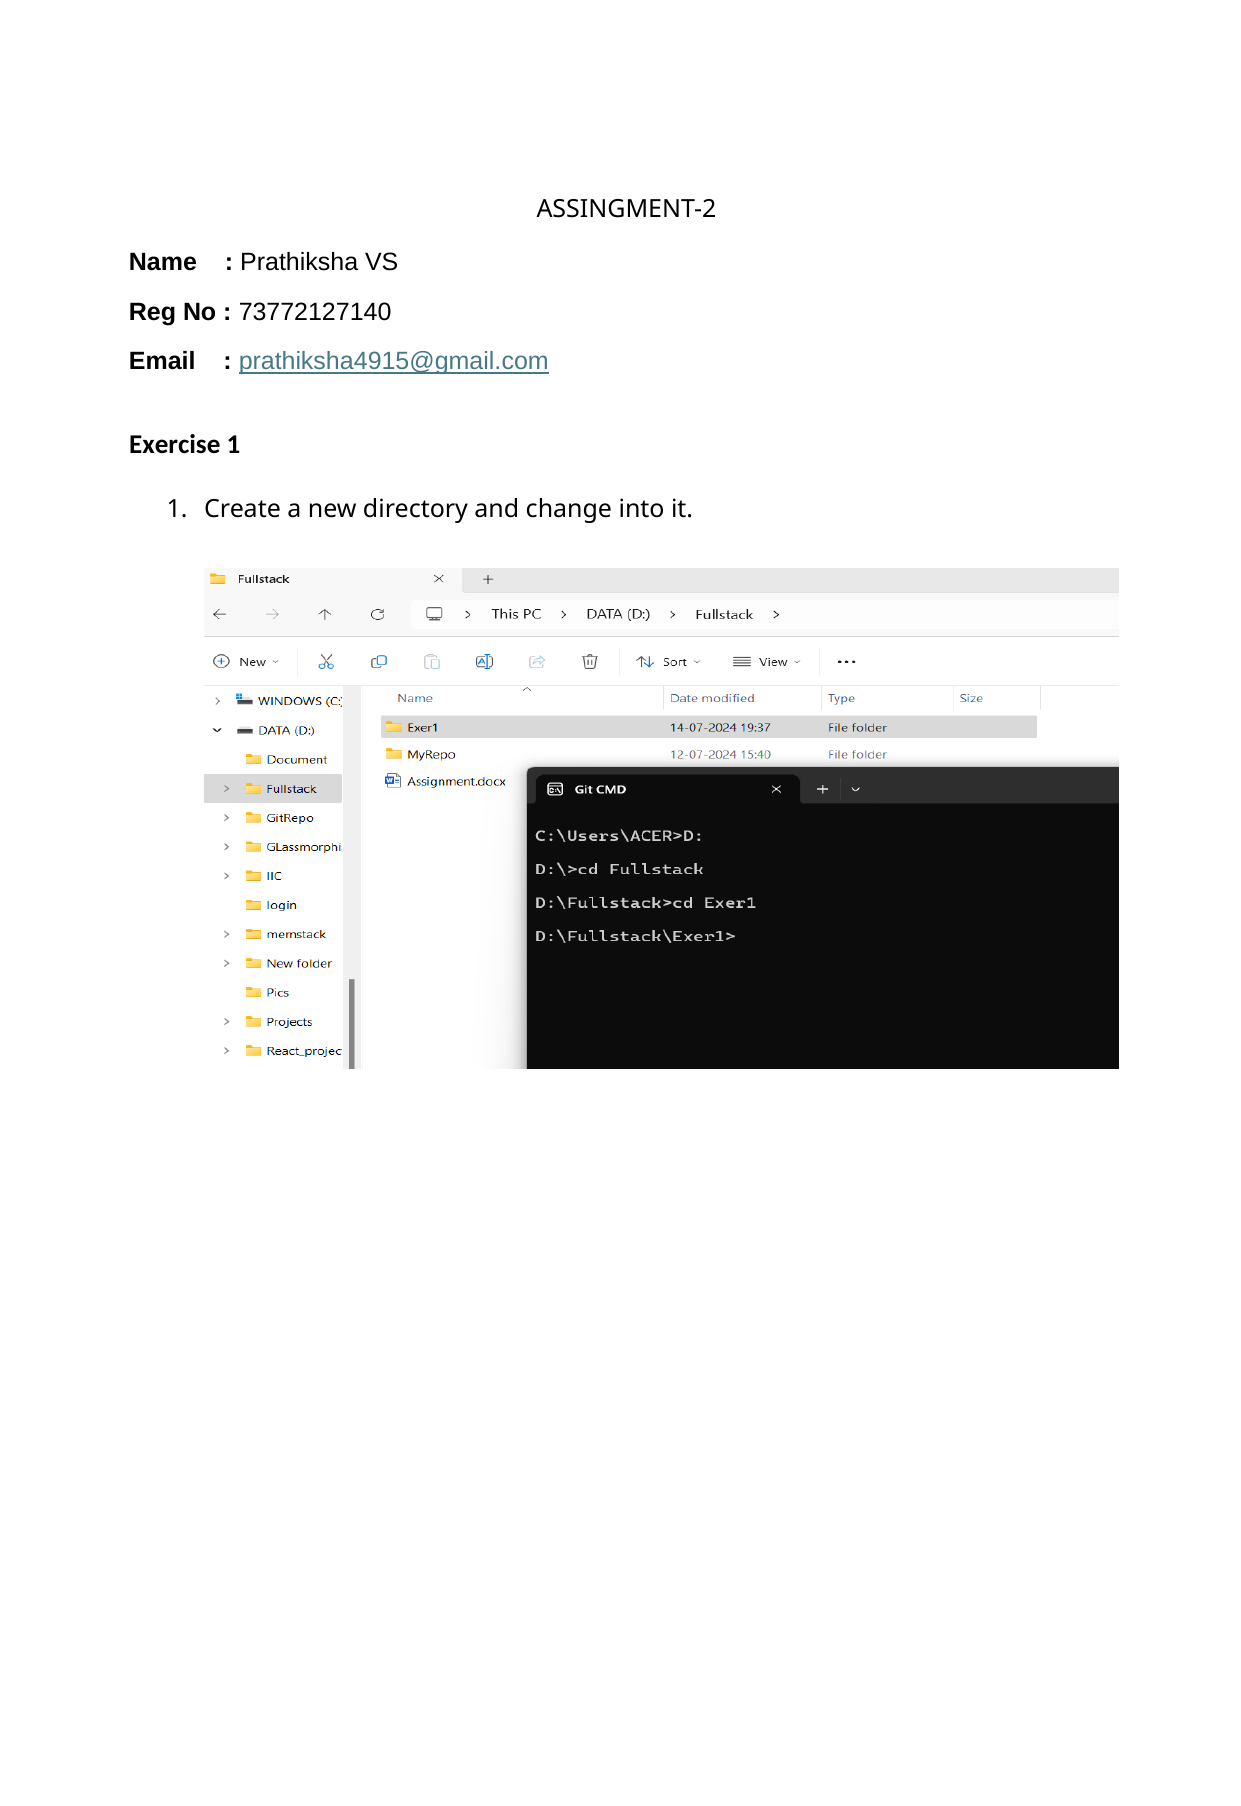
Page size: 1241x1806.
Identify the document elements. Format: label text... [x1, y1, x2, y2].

list Create a new directory and change into it. [166, 491, 1124, 524]
text ASSINGMENT-2 [129, 191, 1124, 225]
picture [203, 568, 1119, 1069]
text Exercise 1 [129, 427, 1124, 460]
